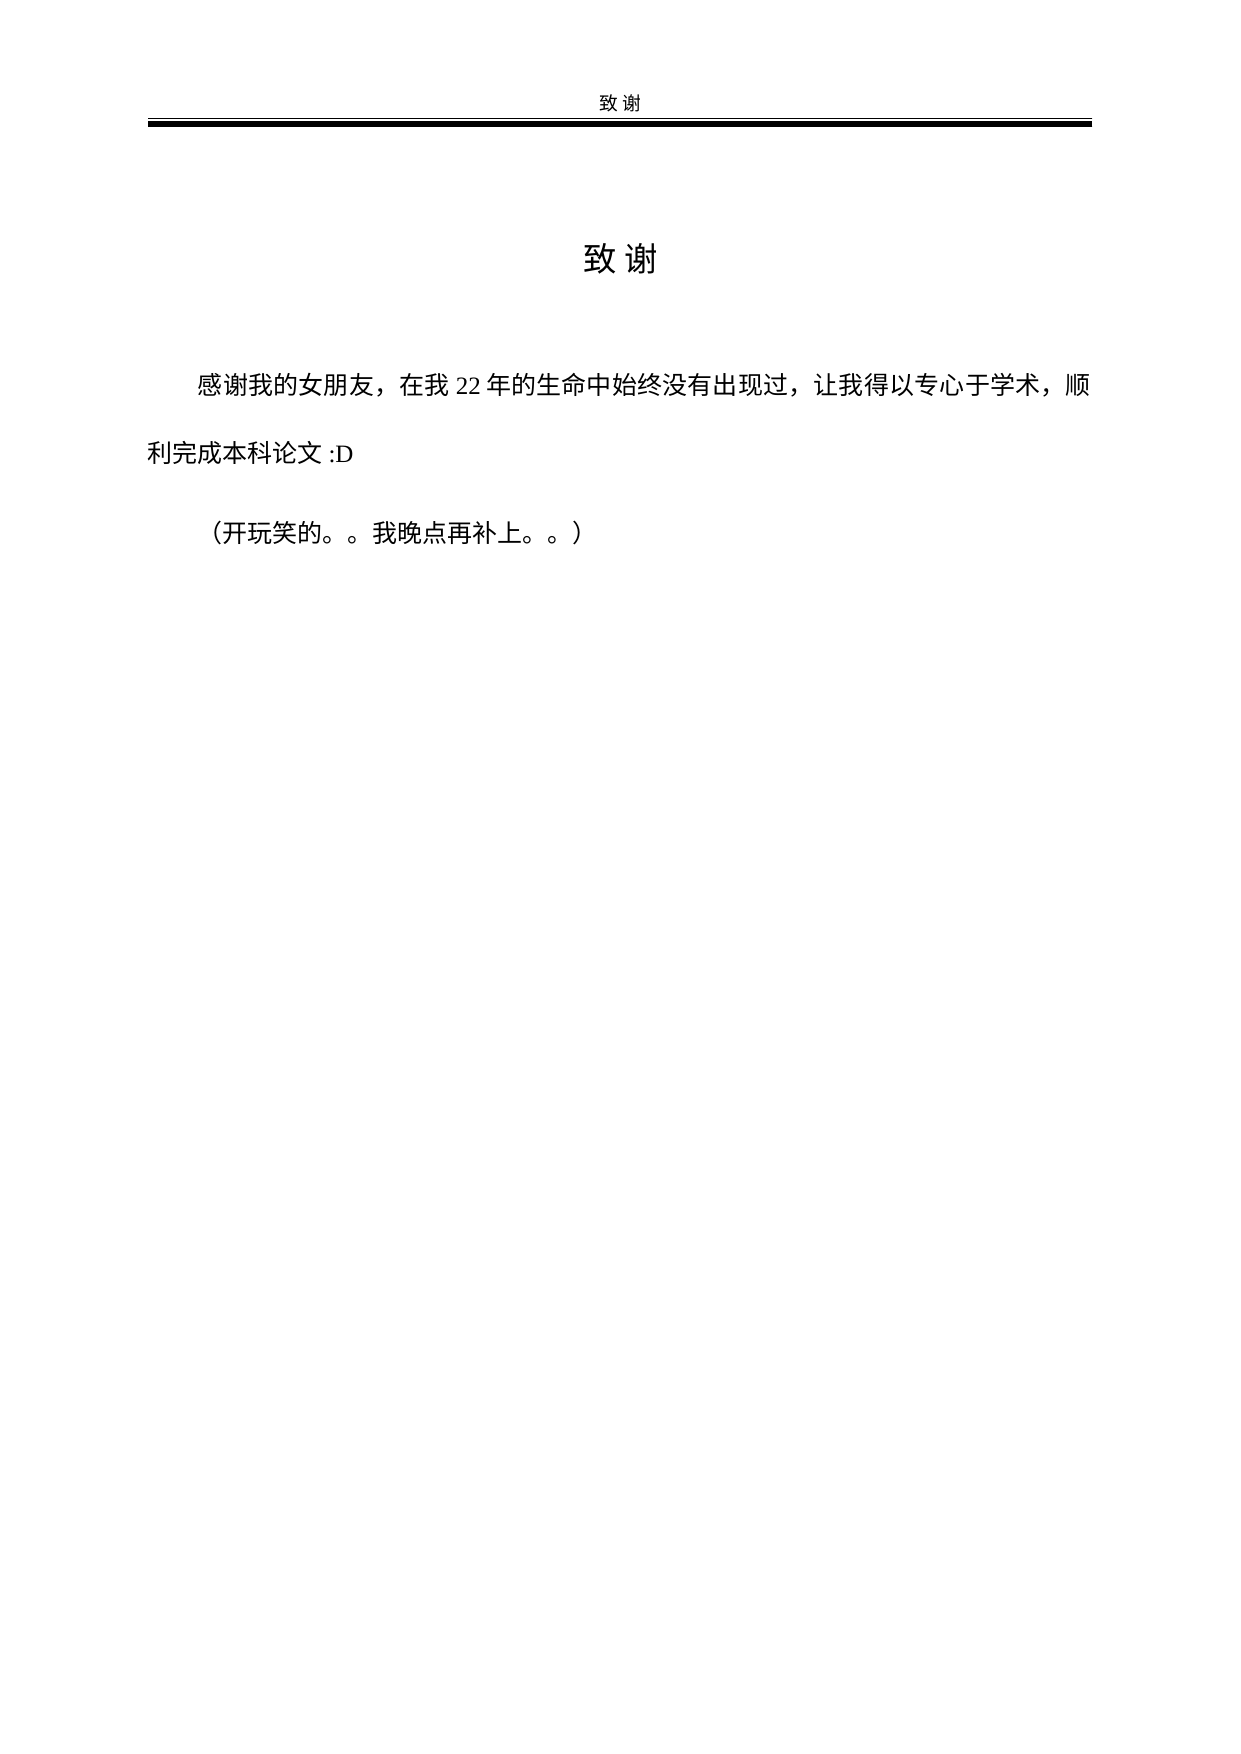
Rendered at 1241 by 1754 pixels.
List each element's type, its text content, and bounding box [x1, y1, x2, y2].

title 致 谢 [148, 223, 1092, 291]
text 感谢我的女朋友，在我22年的生命中始终没有出现过，让我得以专心于学术，顺利完成本科论文 :D [148, 350, 1092, 486]
text （开玩笑的。。我晚点再补上。。） [148, 498, 1092, 566]
